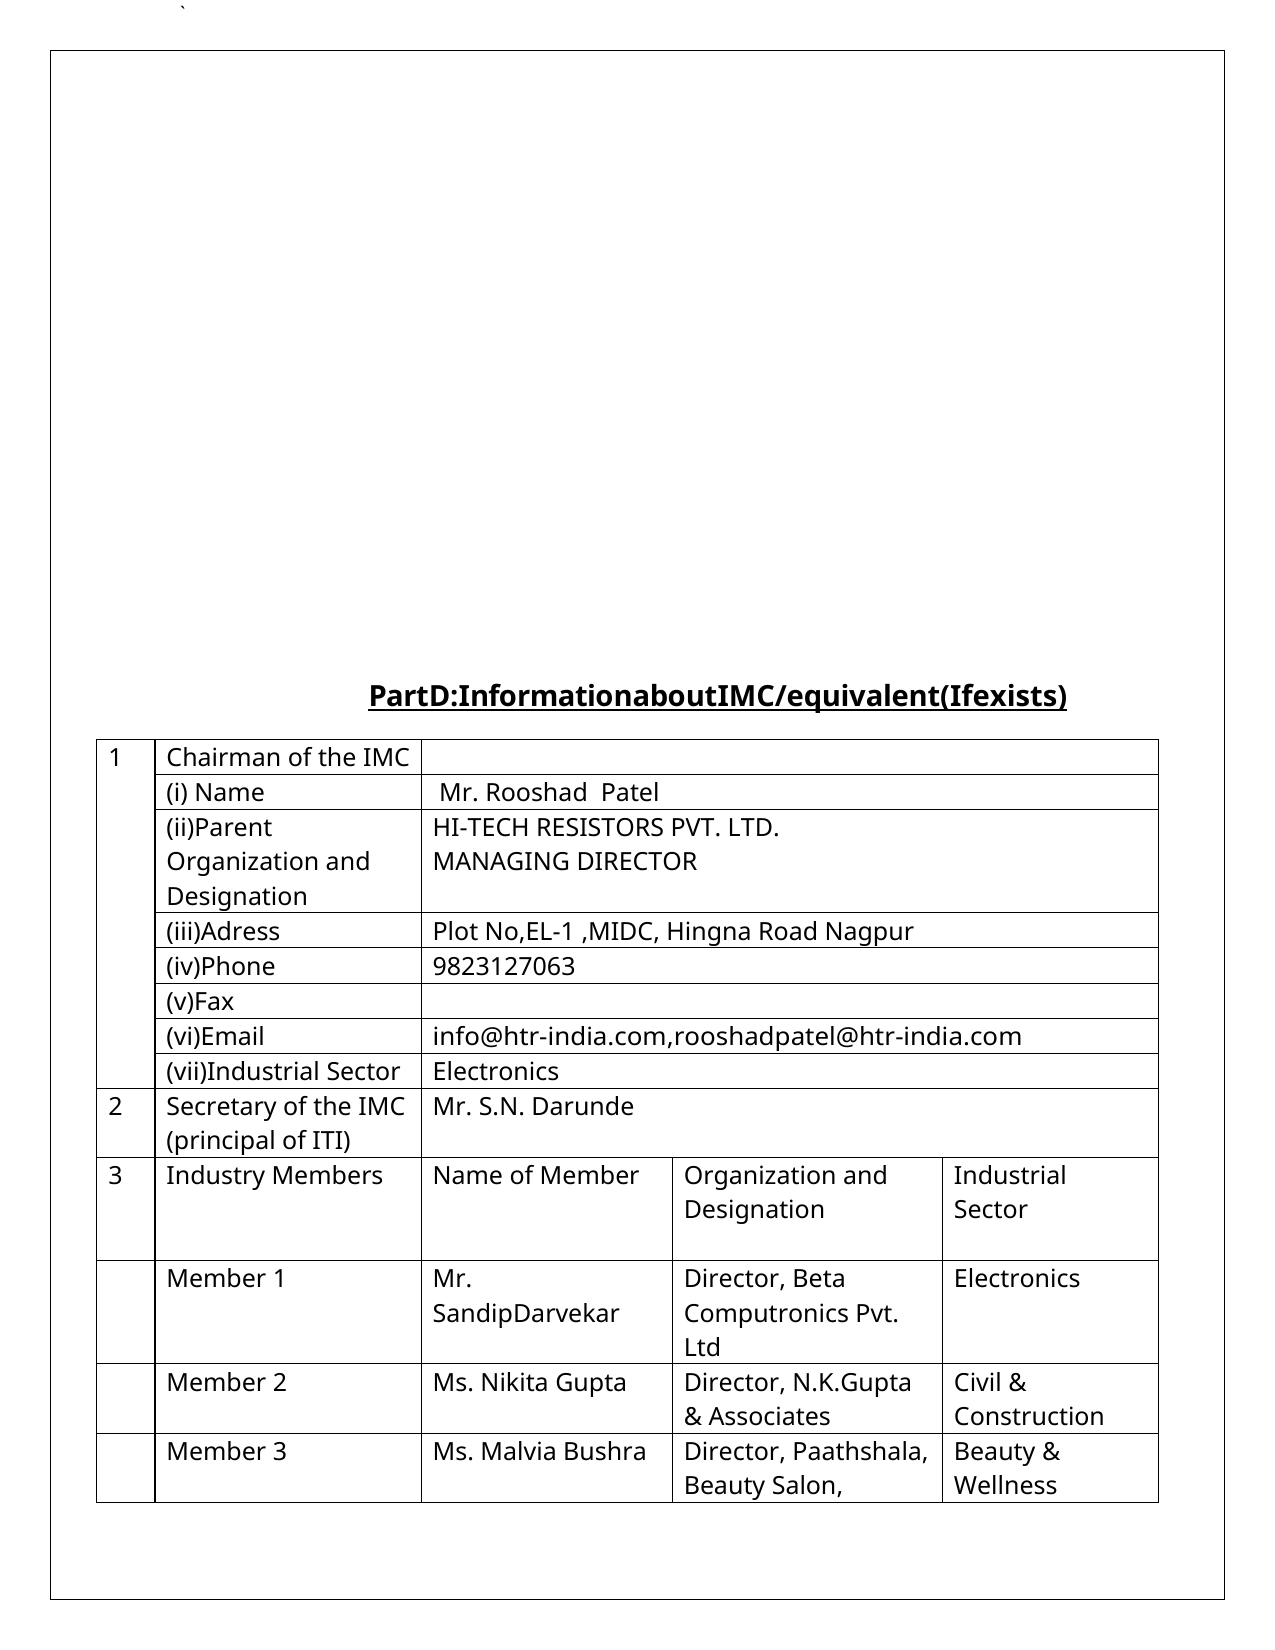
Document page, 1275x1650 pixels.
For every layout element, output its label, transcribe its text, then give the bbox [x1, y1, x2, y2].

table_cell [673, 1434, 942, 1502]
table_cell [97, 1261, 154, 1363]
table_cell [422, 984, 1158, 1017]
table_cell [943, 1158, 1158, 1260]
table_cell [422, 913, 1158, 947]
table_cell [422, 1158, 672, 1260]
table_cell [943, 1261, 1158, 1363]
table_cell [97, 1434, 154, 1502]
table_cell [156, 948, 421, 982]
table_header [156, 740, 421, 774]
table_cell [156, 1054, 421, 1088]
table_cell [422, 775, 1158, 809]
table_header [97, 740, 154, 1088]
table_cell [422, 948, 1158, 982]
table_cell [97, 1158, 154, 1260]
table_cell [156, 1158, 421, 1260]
subtitle PartD:InformationaboutIMC/equivalent(Ifexists) [368, 675, 1096, 715]
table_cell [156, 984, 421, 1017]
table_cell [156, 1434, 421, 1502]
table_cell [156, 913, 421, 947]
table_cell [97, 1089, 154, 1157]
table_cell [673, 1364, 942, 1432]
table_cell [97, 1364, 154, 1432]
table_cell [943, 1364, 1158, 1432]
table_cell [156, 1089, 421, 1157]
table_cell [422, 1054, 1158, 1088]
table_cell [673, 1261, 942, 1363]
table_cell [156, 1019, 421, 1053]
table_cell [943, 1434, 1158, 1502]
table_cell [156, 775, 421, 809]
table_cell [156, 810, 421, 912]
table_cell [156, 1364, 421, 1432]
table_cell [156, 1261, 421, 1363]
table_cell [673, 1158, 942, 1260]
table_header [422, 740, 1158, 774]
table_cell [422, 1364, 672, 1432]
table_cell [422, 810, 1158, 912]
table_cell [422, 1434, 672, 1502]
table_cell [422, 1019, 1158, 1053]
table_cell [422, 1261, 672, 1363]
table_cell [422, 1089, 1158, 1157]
